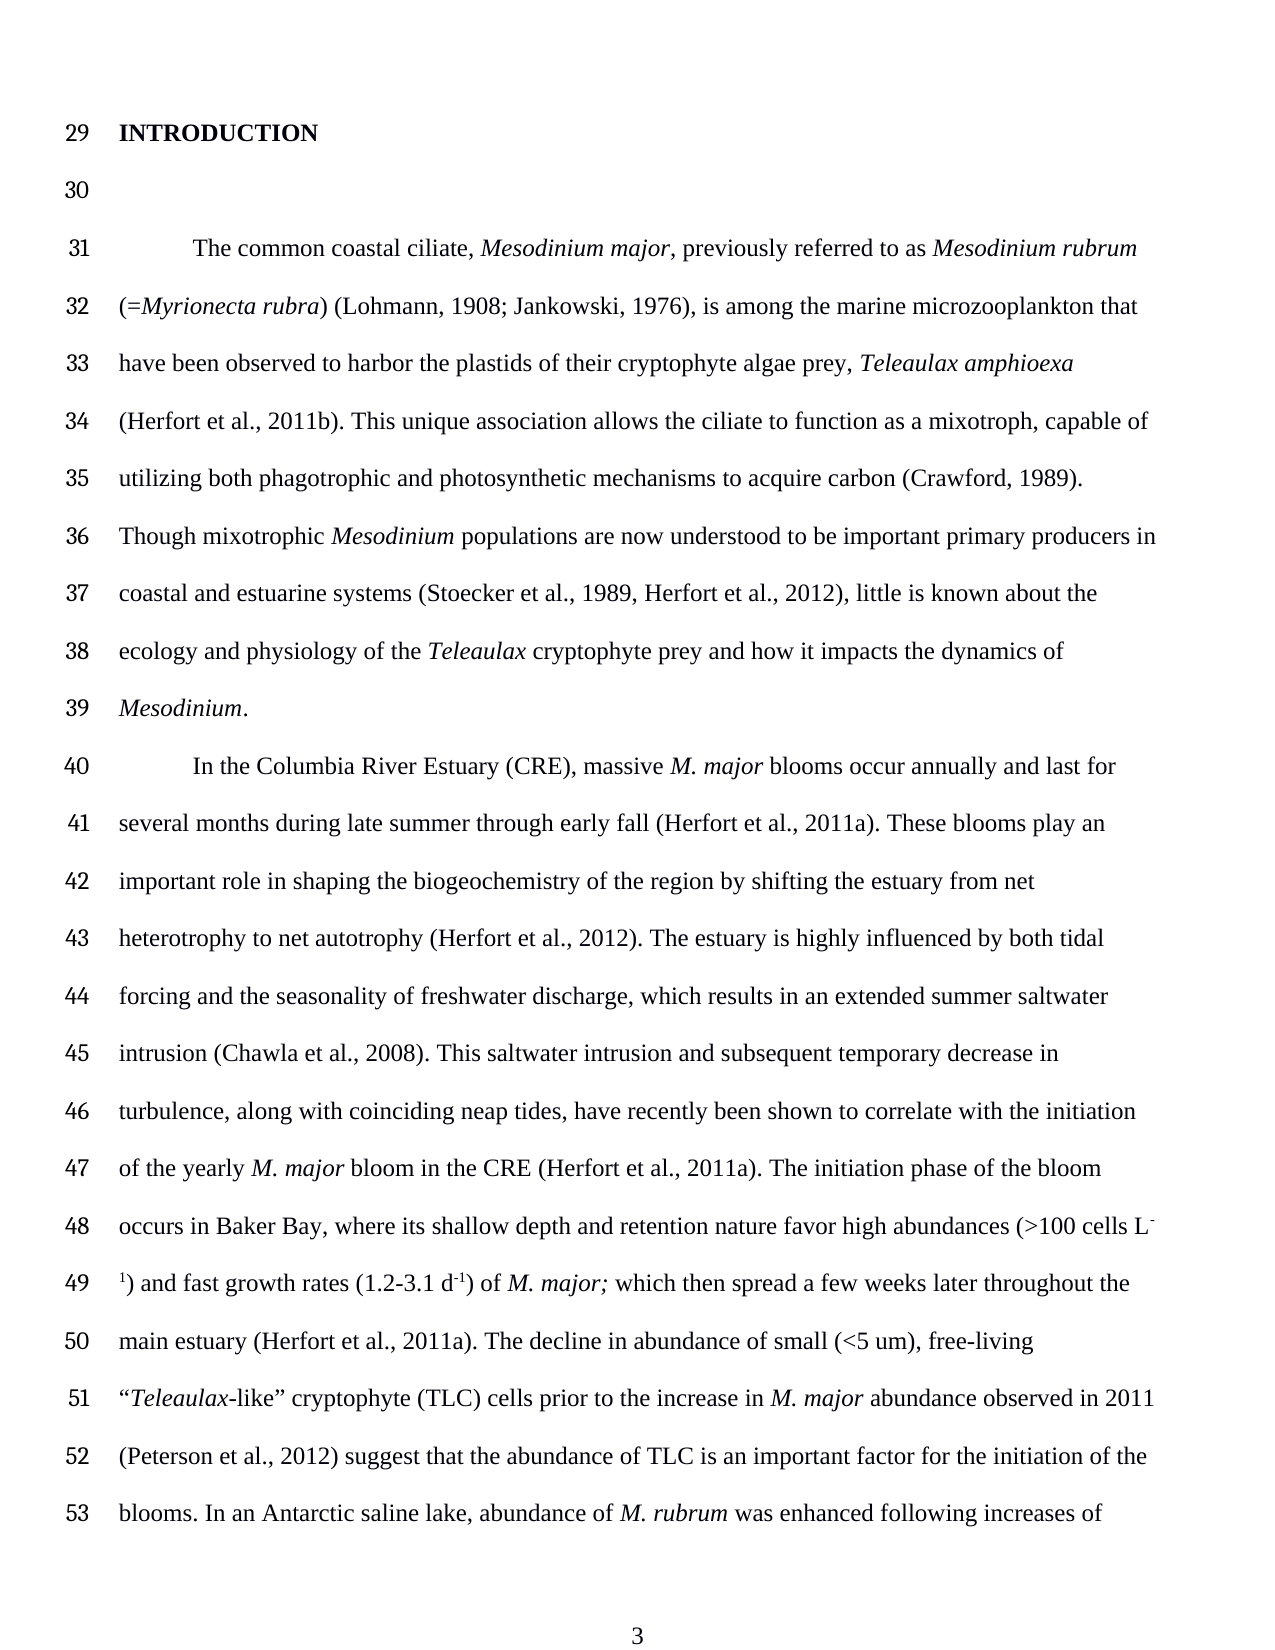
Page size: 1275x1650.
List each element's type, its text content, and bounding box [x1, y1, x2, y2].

text INTRODUCTION [118, 118, 1156, 147]
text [118, 751, 1156, 1527]
text The common coastal ciliate, Mesodinium major, previously referred to as Mesodinium rubrum (=Myrionecta rubra) (Lohmann, 1908; Jankowski, 1976), is among the marine microzooplankton that have been observed to harbor the plastids of their cryptophyte algae prey, Teleaulax amphioexa (Herfort et al., 2011b). This unique association allows the ciliate to function as a mixotroph, capable of utilizing both phagotrophic and photosynthetic mechanisms to acquire carbon (Crawford, 1989). Though mixotrophic Mesodinium populations are now understood to be important primary producers in coastal and estuarine systems (Stoecker et al., 1989, Herfort et al., 2012), little is known about the ecology and physiology of the Teleaulax cryptophyte prey and how it impacts the dynamics of Mesodinium. [118, 233, 1156, 722]
